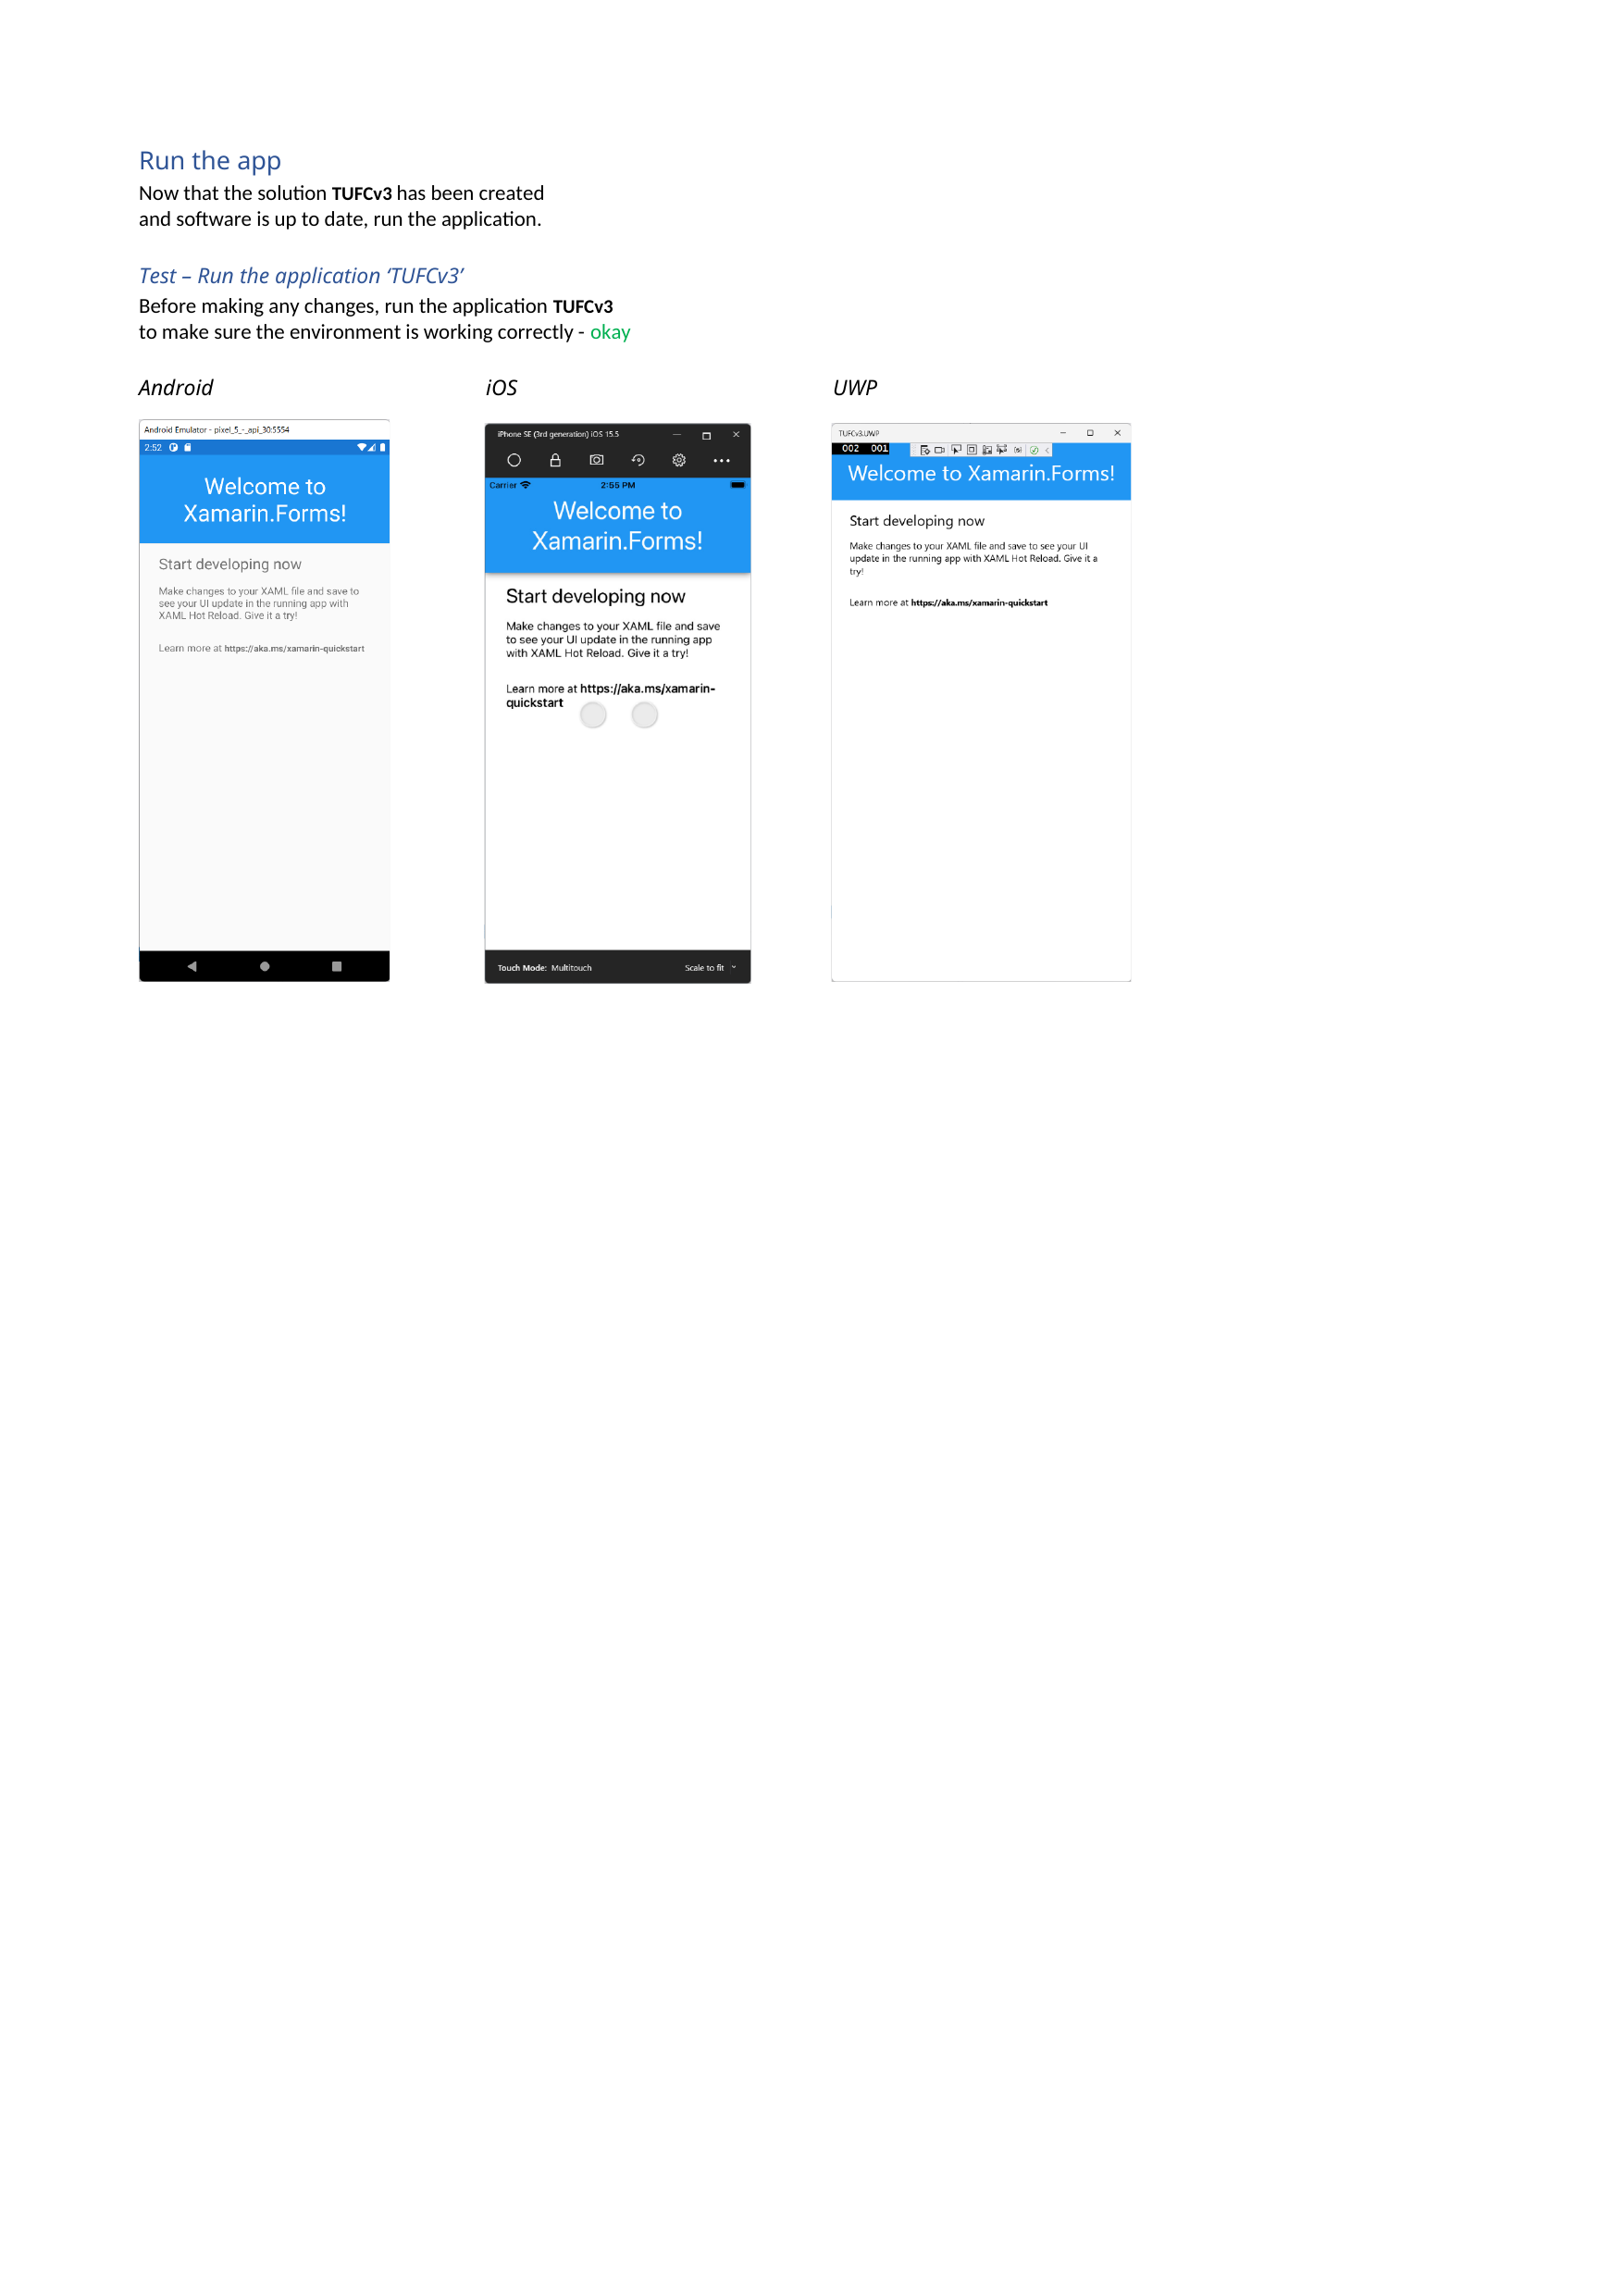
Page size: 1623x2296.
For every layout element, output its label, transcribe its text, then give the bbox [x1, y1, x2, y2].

text and software is up to date, run the application. [139, 205, 1484, 231]
subtitle Run the app [139, 143, 1484, 177]
picture [484, 423, 751, 984]
text to make sure the environment is working correctly - okay [139, 318, 1484, 344]
subtitle Test – Run the application ‘TUFCv3’ [139, 261, 1484, 290]
text Now that the solution TUFCv3 has been created [139, 180, 1484, 205]
text Before making any changes, run the application TUFCv3 [139, 292, 1484, 318]
text Android iOS UWP [139, 373, 1484, 402]
picture [831, 423, 1132, 982]
picture [139, 419, 390, 982]
